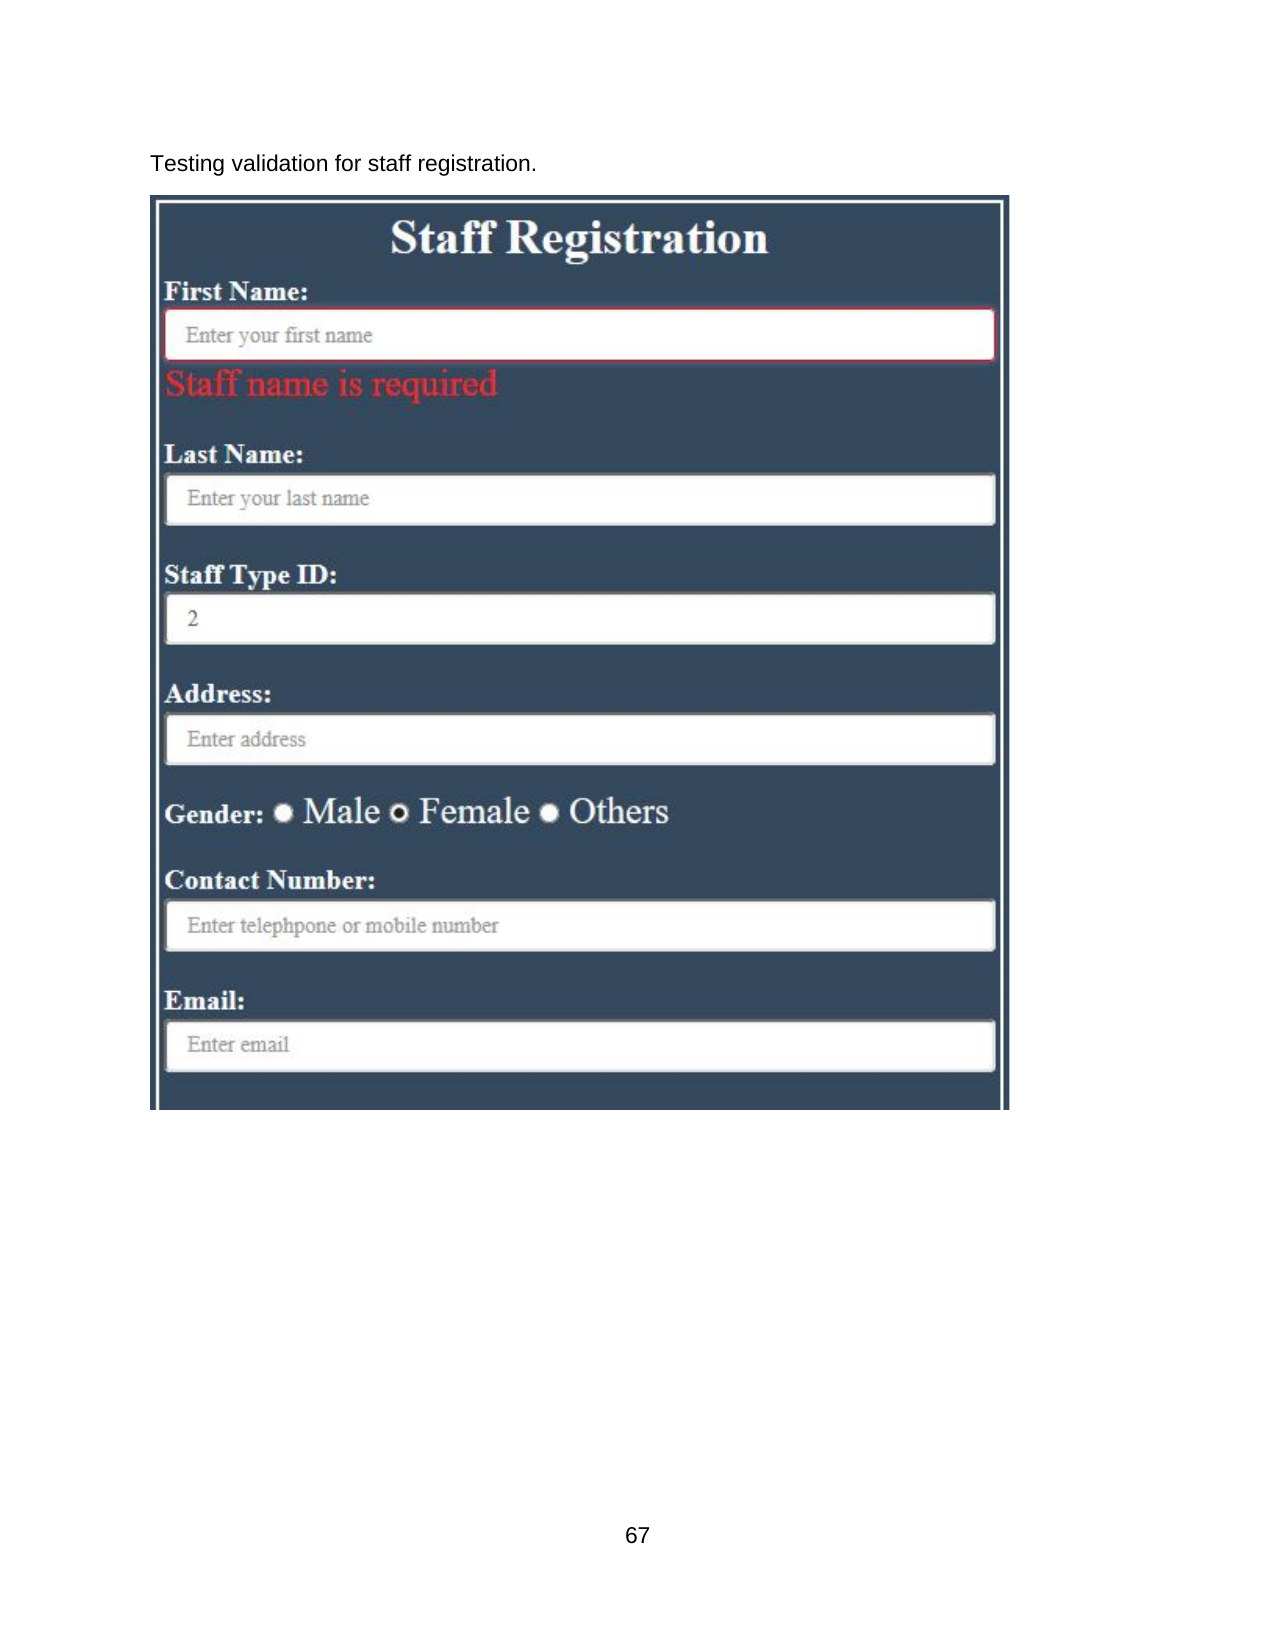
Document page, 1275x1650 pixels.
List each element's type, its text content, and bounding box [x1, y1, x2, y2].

picture [150, 195, 1010, 1110]
text Testing validation for staff registration. [150, 150, 1125, 176]
